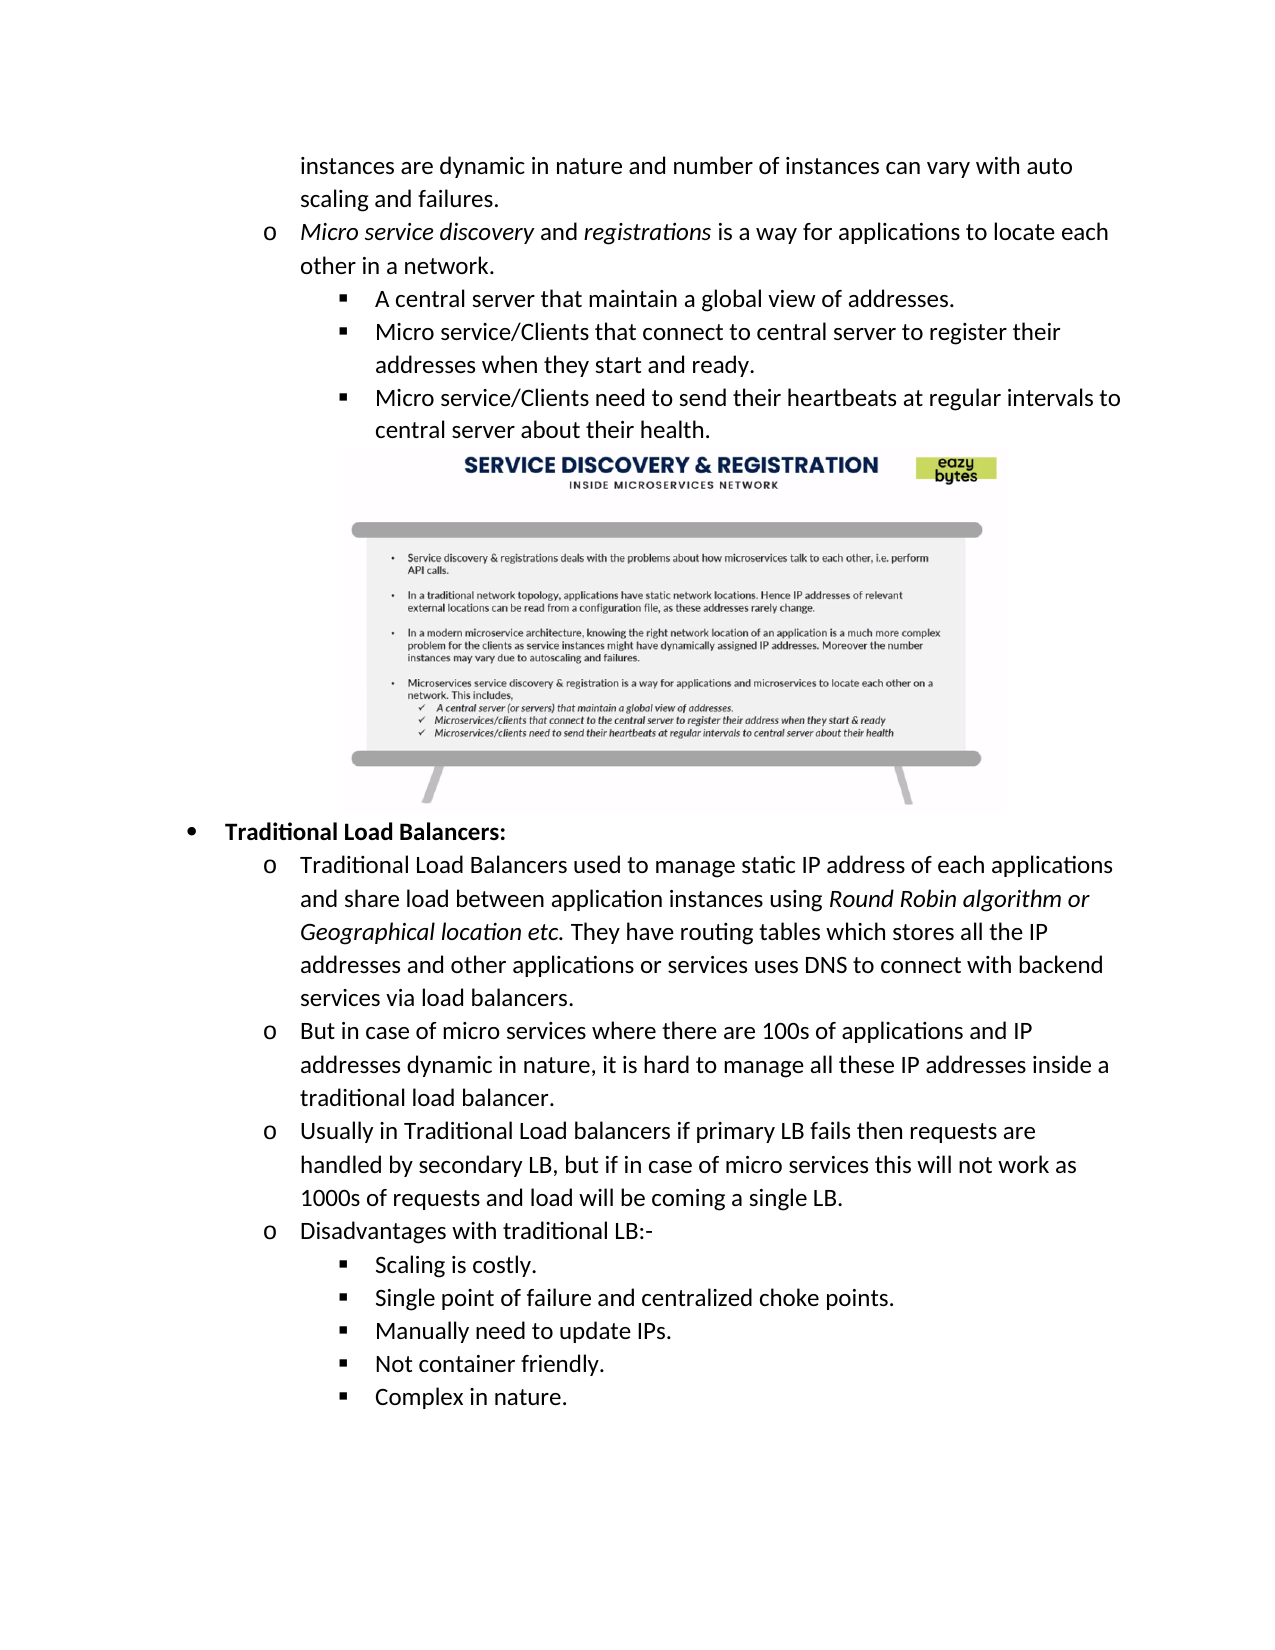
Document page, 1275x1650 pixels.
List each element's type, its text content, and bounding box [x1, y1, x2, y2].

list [262, 150, 1125, 213]
list Traditional Load Balancers: [187, 816, 1125, 847]
list Traditional Load Balancers used to manage static IP address of each applications and share load between application instances using Round Robin algorithm or Geographical location etc. They have routing tables which stores all the IP addresses and other applications or services uses DNS to connect with backend services via load balancers. [262, 849, 1125, 1012]
list A central server that maintain a global view of addresses. [337, 283, 1125, 313]
list Micro service/Clients need to send their heartbeats at regular intervals to central server about their health. [337, 382, 1125, 445]
picture [343, 447, 1007, 814]
list But in case of micro services where there are 100s of applications and IP addresses dynamic in nature, it is hard to manage all these IP addresses inside a traditional load balancer. [262, 1015, 1125, 1112]
list Disadvantages with traditional LB:- [262, 1215, 1125, 1247]
list Scaling is costly. [337, 1249, 1125, 1279]
list Micro service discovery and registrations is a way for applications to locate each other in a network. [262, 216, 1125, 281]
list Not container friendly. [337, 1348, 1125, 1378]
list Single point of failure and centralized choke points. [337, 1282, 1125, 1312]
list Micro service/Clients that connect to central server to register their addresses when they start and ready. [337, 316, 1125, 379]
list Usually in Traditional Load balancers if primary LB fails then requests are handled by secondary LB, but if in case of micro services this will not work as 1000s of requests and load will be coming a single LB. [262, 1115, 1125, 1212]
list Complex in nature. [337, 1381, 1125, 1411]
list Manually need to update IPs. [337, 1315, 1125, 1345]
